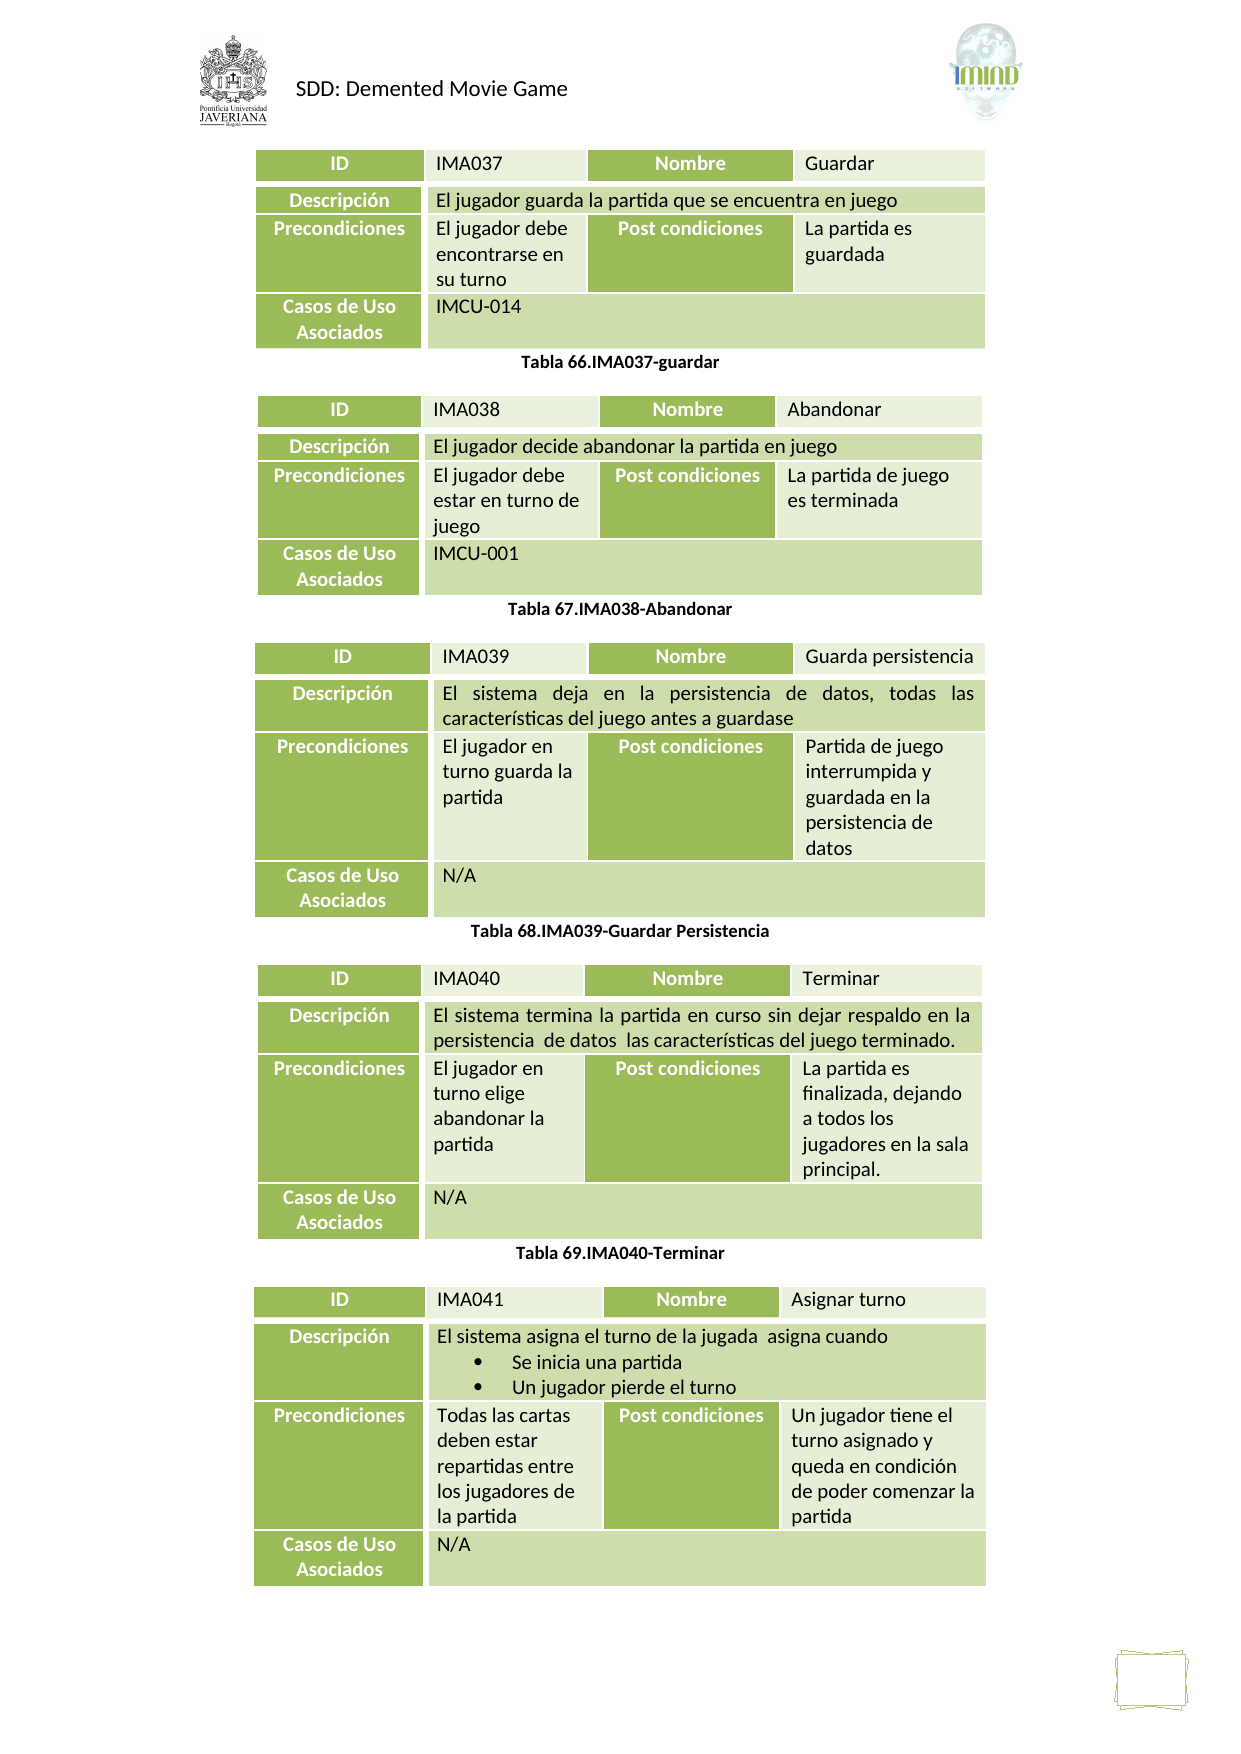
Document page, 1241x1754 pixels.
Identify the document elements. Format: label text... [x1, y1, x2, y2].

table_cell N/A [434, 862, 985, 917]
table_cell Descripción [256, 187, 421, 213]
table_cell Casos de Uso Asociados [255, 862, 428, 917]
table_cell Precondiciones [258, 1055, 419, 1182]
table_cell Un jugador tiene el turno asignado y queda en condición de poder comenzar la partida [781, 1402, 986, 1529]
table_cell Partida de juego interrumpida y guardada en la persistencia de datos [795, 733, 985, 860]
table_cell Casos de Uso Asociados [254, 1531, 423, 1586]
table_cell La partida de juego es terminada [777, 462, 982, 538]
table_cell Post condiciones [588, 215, 793, 292]
table_header ID [258, 965, 421, 996]
table_cell Post condiciones [585, 1055, 790, 1182]
table_header Asignar turno [781, 1287, 986, 1317]
table_cell Precondiciones [256, 215, 421, 292]
table_cell Casos de Uso Asociados [258, 1184, 419, 1239]
table_header ID [258, 396, 421, 427]
table_cell Descripción [258, 1002, 419, 1053]
picture [948, 23, 1029, 127]
table_cell El jugador en turno elige abandonar la partida [425, 1055, 584, 1182]
table_cell El sistema termina la partida en curso sin dejar respaldo en la persistencia de datos las características del juego terminado. [425, 1002, 982, 1053]
table_header ID [255, 643, 430, 674]
table_cell La partida es finalizada, dejando a todos los jugadores en la sala principal. [792, 1055, 982, 1182]
table_cell El jugador decide abandonar la partida en juego [425, 434, 982, 460]
table_cell El jugador debe estar en turno de juego [425, 462, 598, 538]
table_header Nombre [585, 965, 790, 996]
table_cell El sistema asigna el turno de la jugada asigna cuando Se inicia una partida Un jugador pierde el turno [429, 1324, 986, 1400]
table_cell Post condiciones [604, 1402, 779, 1529]
table_header IMA040 [423, 965, 583, 996]
table_header IMA039 [432, 643, 586, 674]
table_cell El jugador en turno guarda la partida [434, 733, 587, 860]
table_cell Precondiciones [254, 1402, 423, 1529]
table_cell N/A [425, 1184, 982, 1239]
table_cell Post condiciones [588, 733, 793, 860]
table_cell El jugador guarda la partida que se encuentra en juego [428, 187, 985, 213]
table_cell Descripción [258, 434, 419, 460]
table_cell Casos de Uso Asociados [256, 294, 421, 348]
table_header IMA038 [423, 396, 598, 427]
table_cell IMCU-001 [425, 540, 982, 595]
table_cell Post condiciones [600, 462, 775, 538]
table_header Nombre [604, 1287, 779, 1317]
table_cell Descripción [255, 680, 428, 731]
table_header ID [256, 150, 424, 181]
table_cell El jugador debe encontrarse en su turno [428, 215, 586, 292]
table_header IMA037 [426, 150, 586, 181]
table_header Nombre [589, 643, 793, 674]
table_header ID [254, 1287, 425, 1317]
table_cell Precondiciones [258, 462, 419, 538]
table_cell Precondiciones [255, 733, 428, 860]
table_header Guarda persistencia [795, 643, 985, 674]
table_header Nombre [600, 396, 775, 427]
table_header Guardar [795, 150, 985, 181]
table_header IMA041 [427, 1287, 602, 1317]
table_cell La partida es guardada [795, 215, 985, 292]
table_header Nombre [588, 150, 793, 181]
table_cell N/A [429, 1531, 986, 1586]
table_cell Todas las cartas deben estar repartidas entre los jugadores de la partida [429, 1402, 602, 1529]
table_header Terminar [792, 965, 982, 996]
picture [200, 35, 267, 127]
table_cell Descripción [254, 1324, 423, 1400]
table_header Abandonar [777, 396, 982, 427]
table_cell IMCU-014 [428, 294, 985, 348]
table_cell Casos de Uso Asociados [258, 540, 419, 595]
table_cell El sistema deja en la persistencia de datos, todas las características del juego antes a guardase [434, 680, 985, 731]
